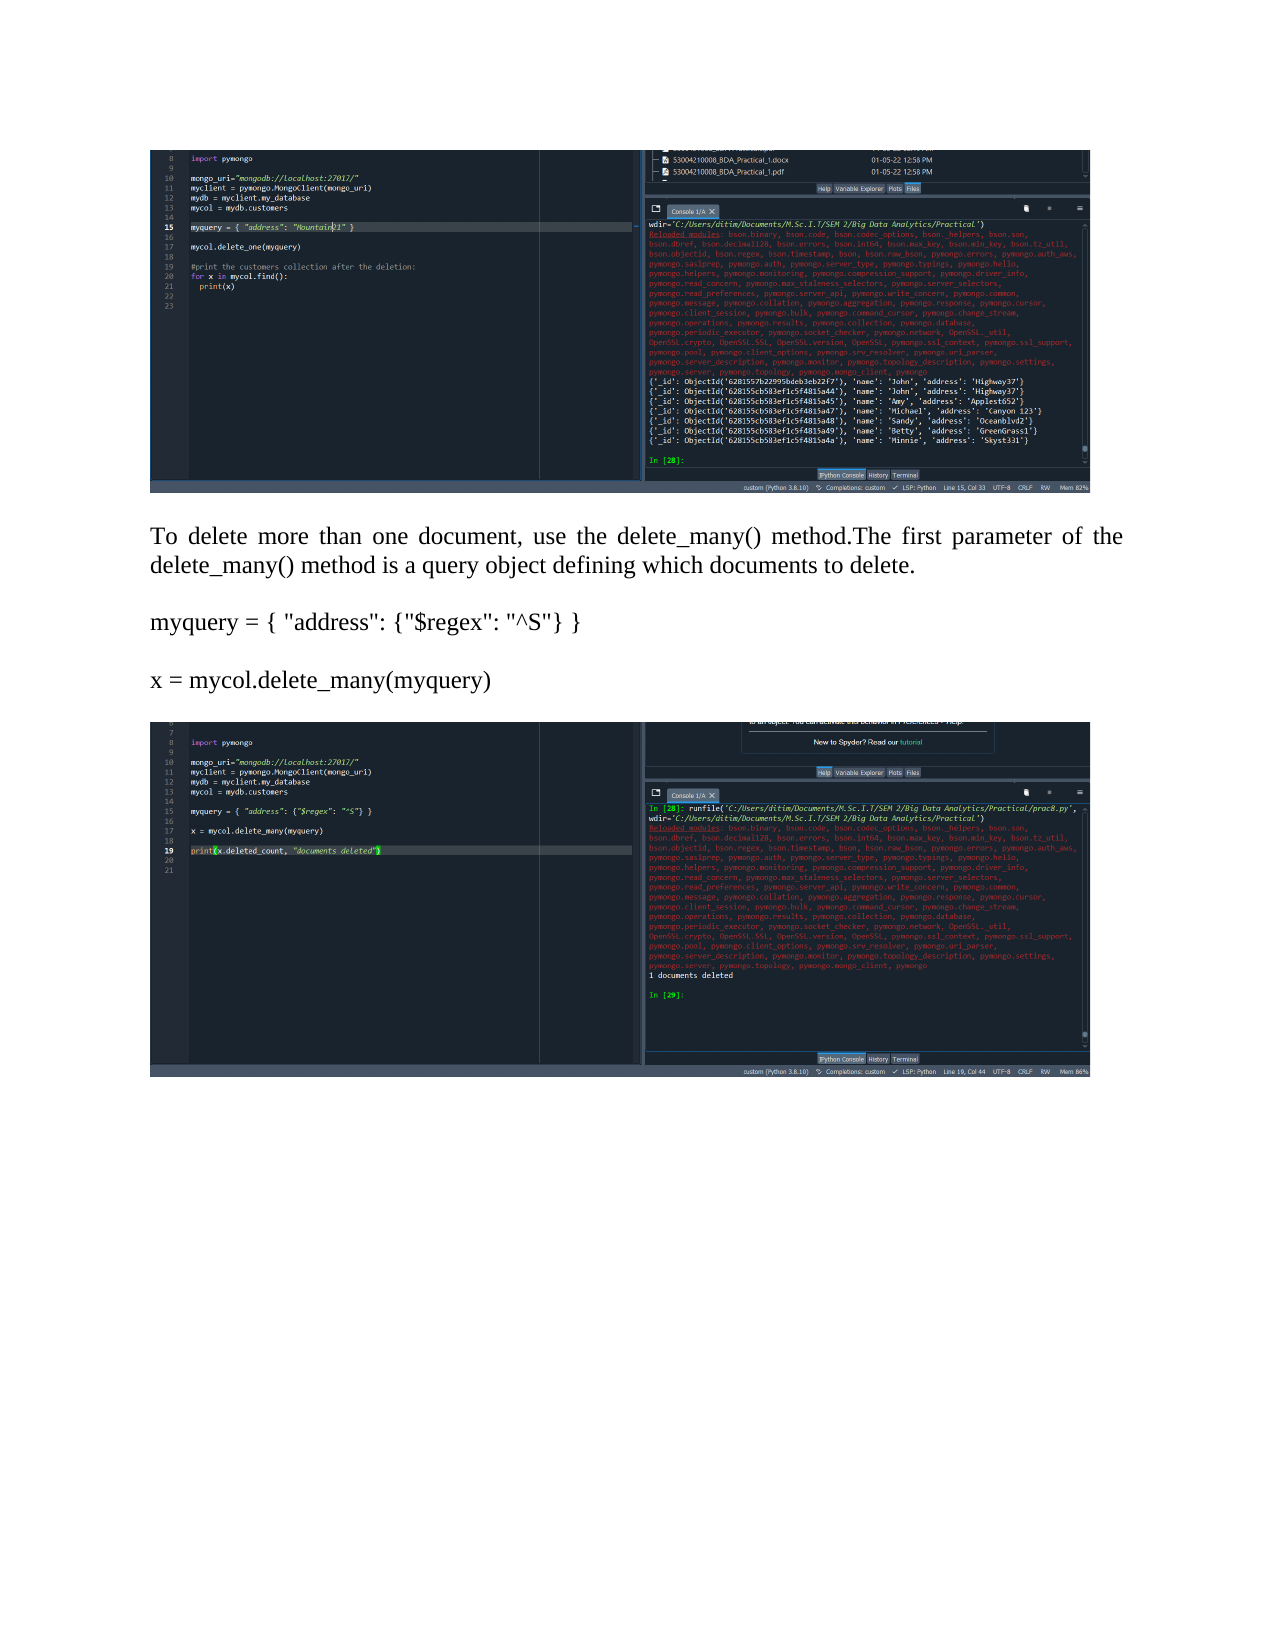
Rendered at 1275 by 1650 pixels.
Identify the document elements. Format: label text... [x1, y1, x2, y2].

text x = mycol.delete_many(myquery) [150, 665, 1125, 693]
picture [150, 150, 1091, 493]
text myquery = { "address": {"$regex": "^S"} } [150, 607, 1125, 636]
picture [150, 722, 1091, 1077]
text To delete more than one document, use the delete_many() method.The first parameter of the delete_many() method is a query object defining which documents to delete. [150, 521, 1125, 578]
